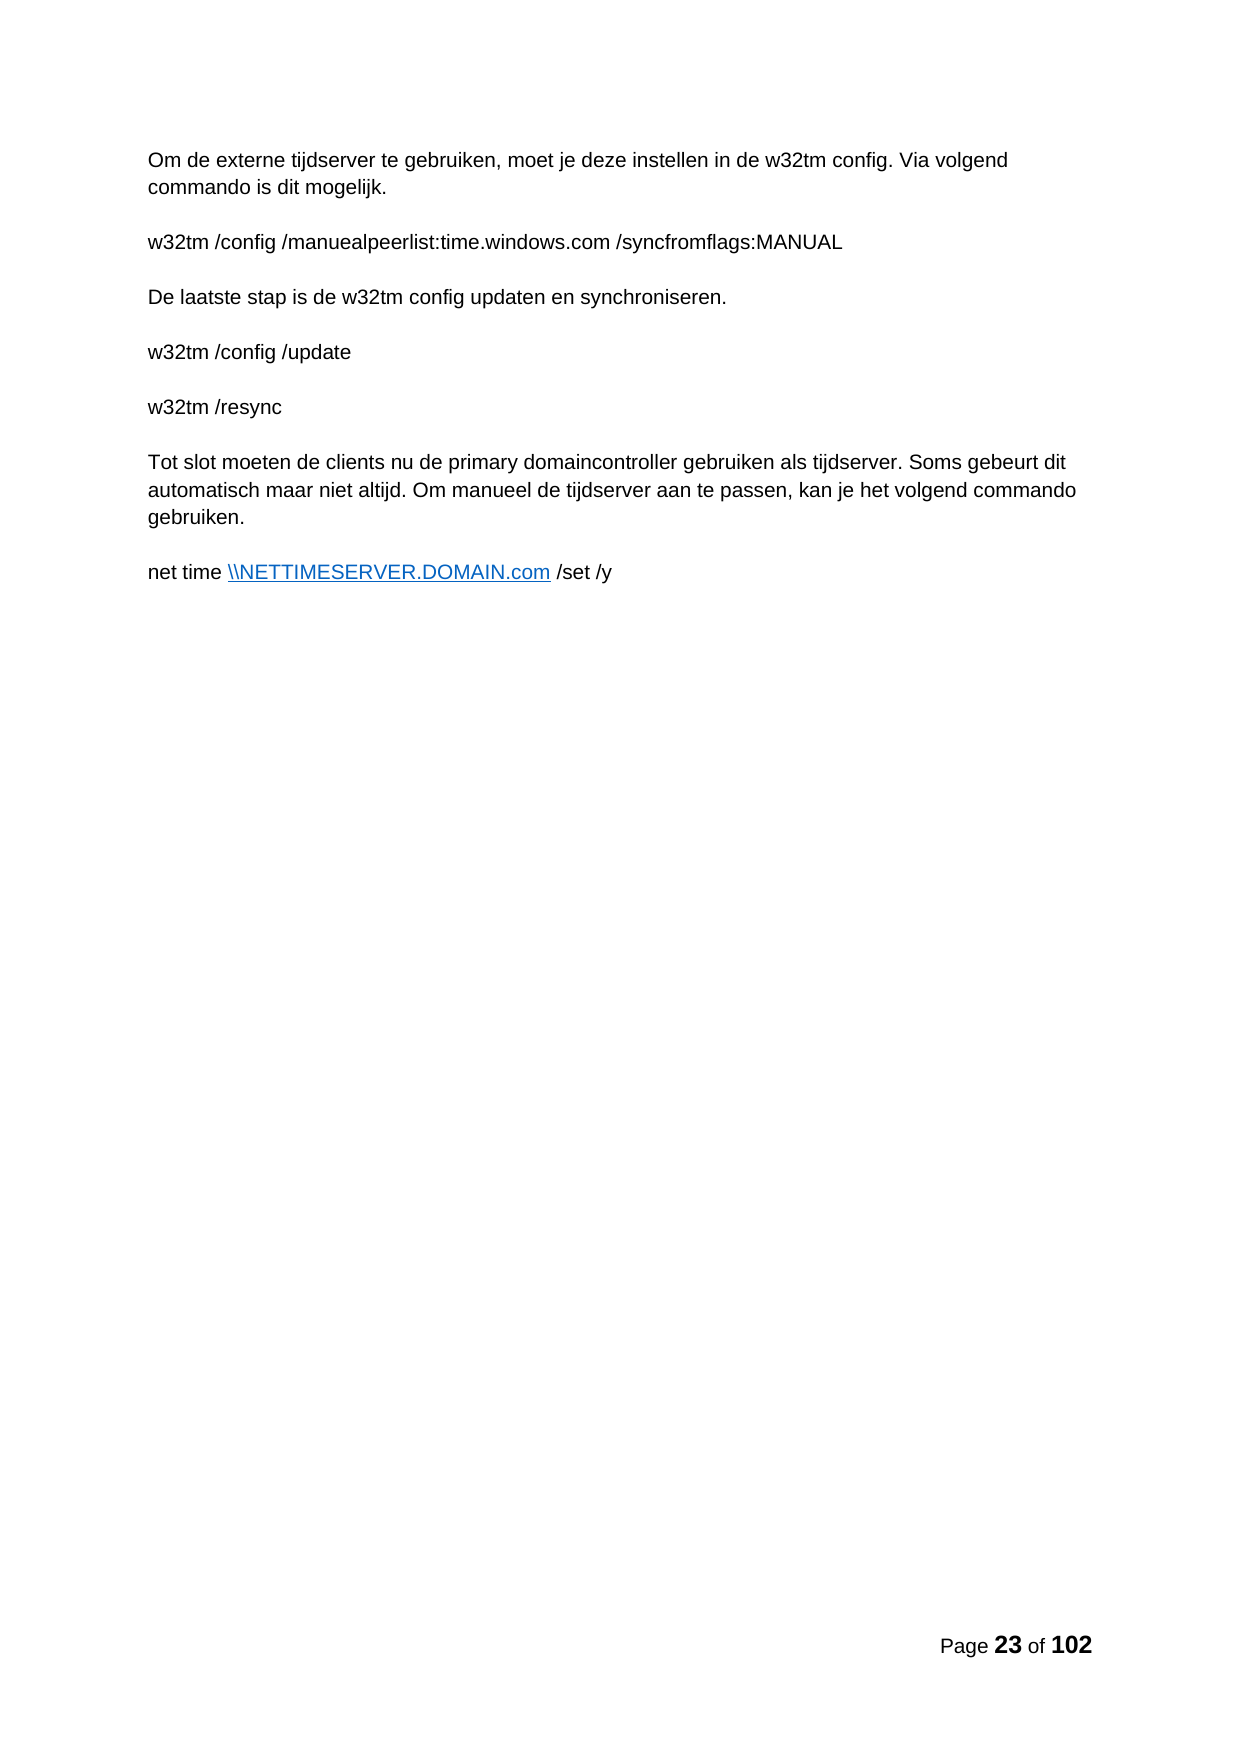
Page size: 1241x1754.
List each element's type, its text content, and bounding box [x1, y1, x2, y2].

text w32tm /resync [148, 395, 1092, 419]
text Tot slot moeten de clients nu de primary domaincontroller gebruiken als tijdserver. Soms gebeurt dit automatisch maar niet altijd. Om manueel de tijdserver aan te passen, kan je het volgend commando gebruiken. [148, 450, 1092, 529]
text w32tm /config /manuealpeerlist:time.windows.com /syncfromflags:MANUAL [148, 230, 1092, 254]
text net time \\NETTIMESERVER.DOMAIN.com /set /y [148, 560, 1092, 584]
text w32tm /config /update [148, 340, 1092, 364]
text De laatste stap is de w32tm config updaten en synchroniseren. [148, 285, 1092, 309]
text Om de externe tijdserver te gebruiken, moet je deze instellen in de w32tm config. Via volgend commando is dit mogelijk. [148, 148, 1092, 199]
